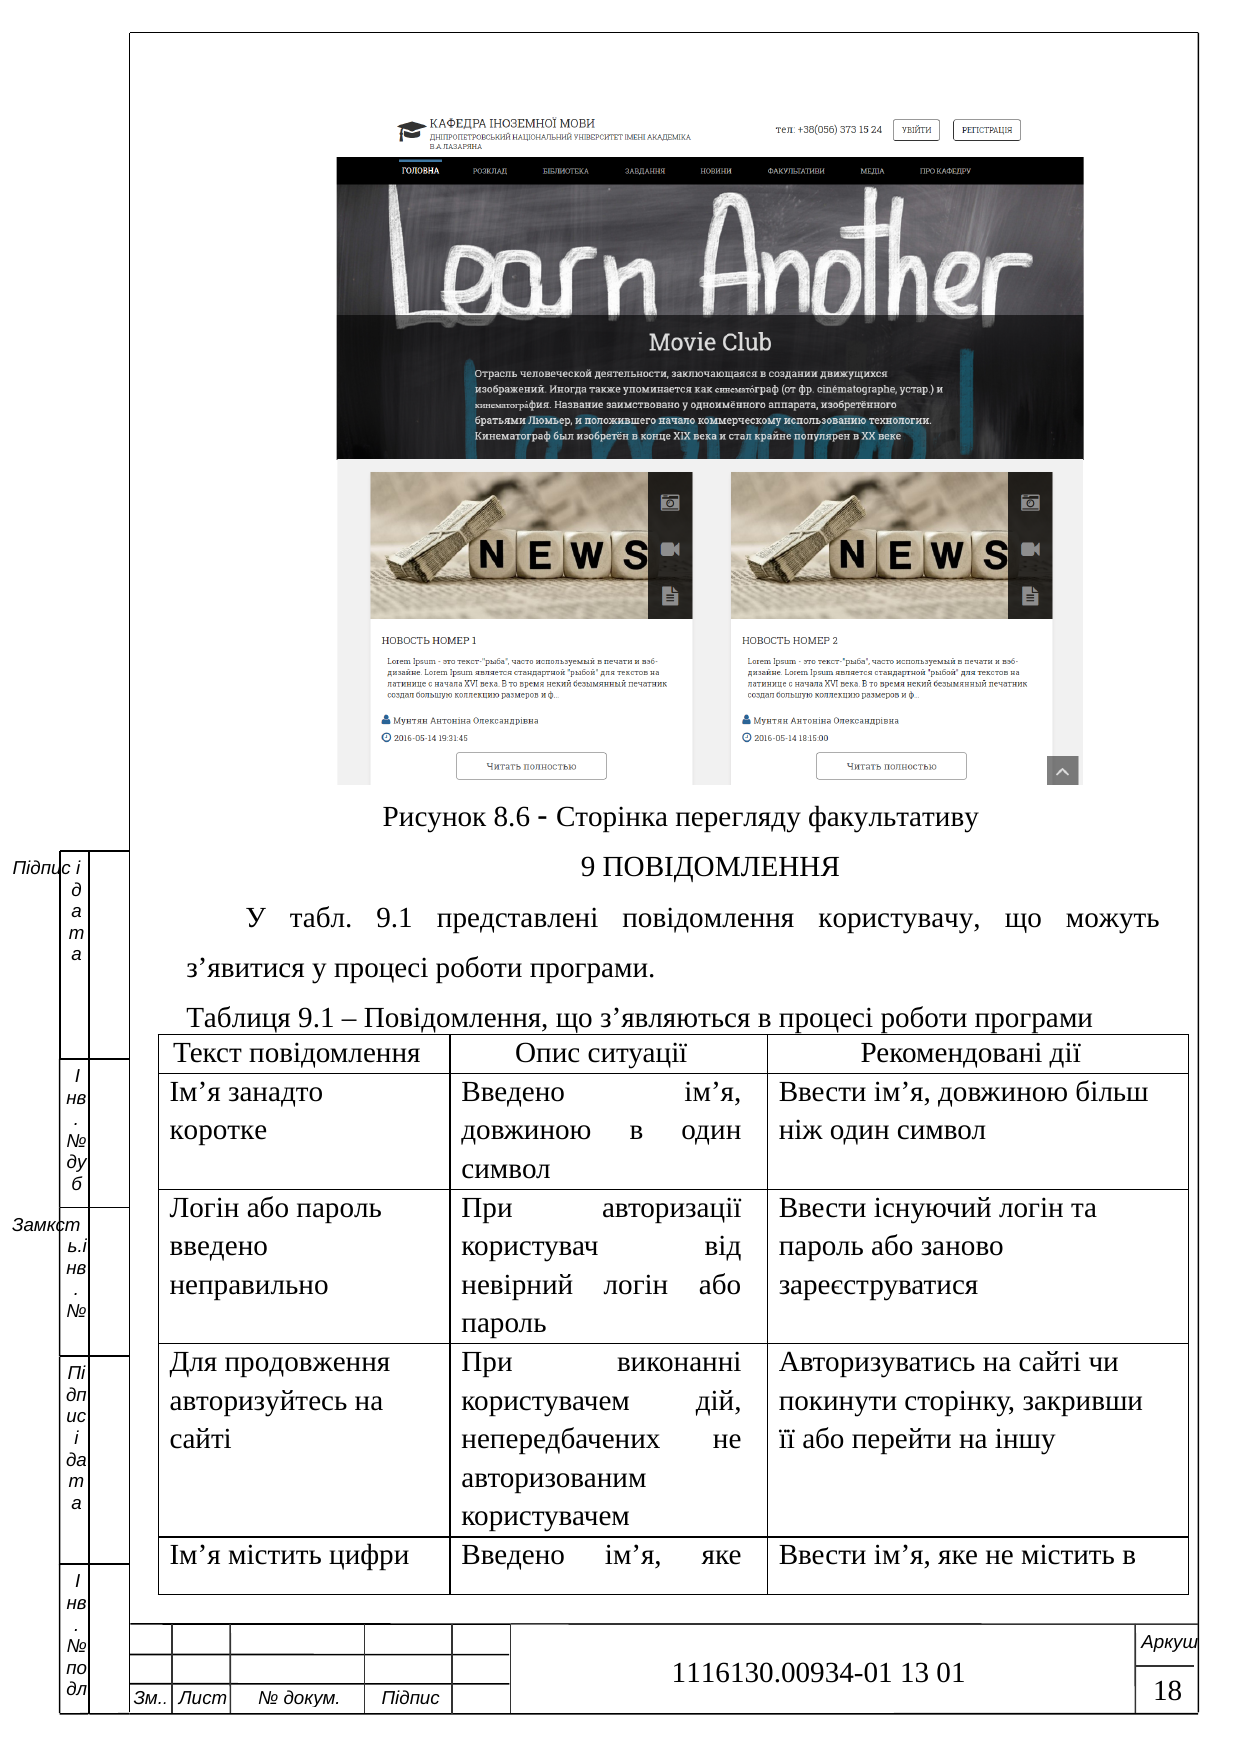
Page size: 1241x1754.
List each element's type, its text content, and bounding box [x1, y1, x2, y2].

table_cell Авторизуватись на сайті чи покинути сторінку, закривши її або перейти на іншу [768, 1344, 1188, 1536]
table_header Рекомендовані дії [768, 1035, 1188, 1073]
table_cell Введено ім’я, довжиною в один символ [451, 1074, 767, 1189]
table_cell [768, 1538, 1188, 1594]
picture [336, 112, 1084, 785]
subtitle Повідомлення [186, 849, 1175, 883]
table_cell Логін або пароль введено неправильно [159, 1190, 449, 1343]
table_header Текст повідомлення [159, 1035, 449, 1073]
table_cell При виконанні користувачем дій, непередбачених не авторизованим користувачем [451, 1344, 767, 1536]
table_header Опис ситуації [451, 1035, 767, 1073]
table_cell Ввести ім’я, довжиною більш ніж один символ [768, 1074, 1188, 1189]
table_cell Ім’я містить цифри [159, 1538, 449, 1594]
table_cell Для продовження авторизуйтесь на сайті [159, 1344, 449, 1536]
table_cell При авторизації користувач від невірний логін або пароль [451, 1190, 767, 1343]
text У табл. 9.1 представлені повідомлення користувачу, що можуть з’явитися у процесі роботи програми. [186, 900, 1161, 984]
text Таблиця 9.1 – Повідомлення, що з’являються в процесі роботи програми [171, 1001, 1161, 1034]
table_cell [451, 1538, 767, 1594]
table_cell Ввести існуючий логін та пароль або заново зареєструватися [768, 1190, 1188, 1343]
table_cell Ім’я занадто коротке [159, 1074, 449, 1189]
text Рисунок 8.6 Сторінка перегляду факультативу [186, 799, 1175, 833]
